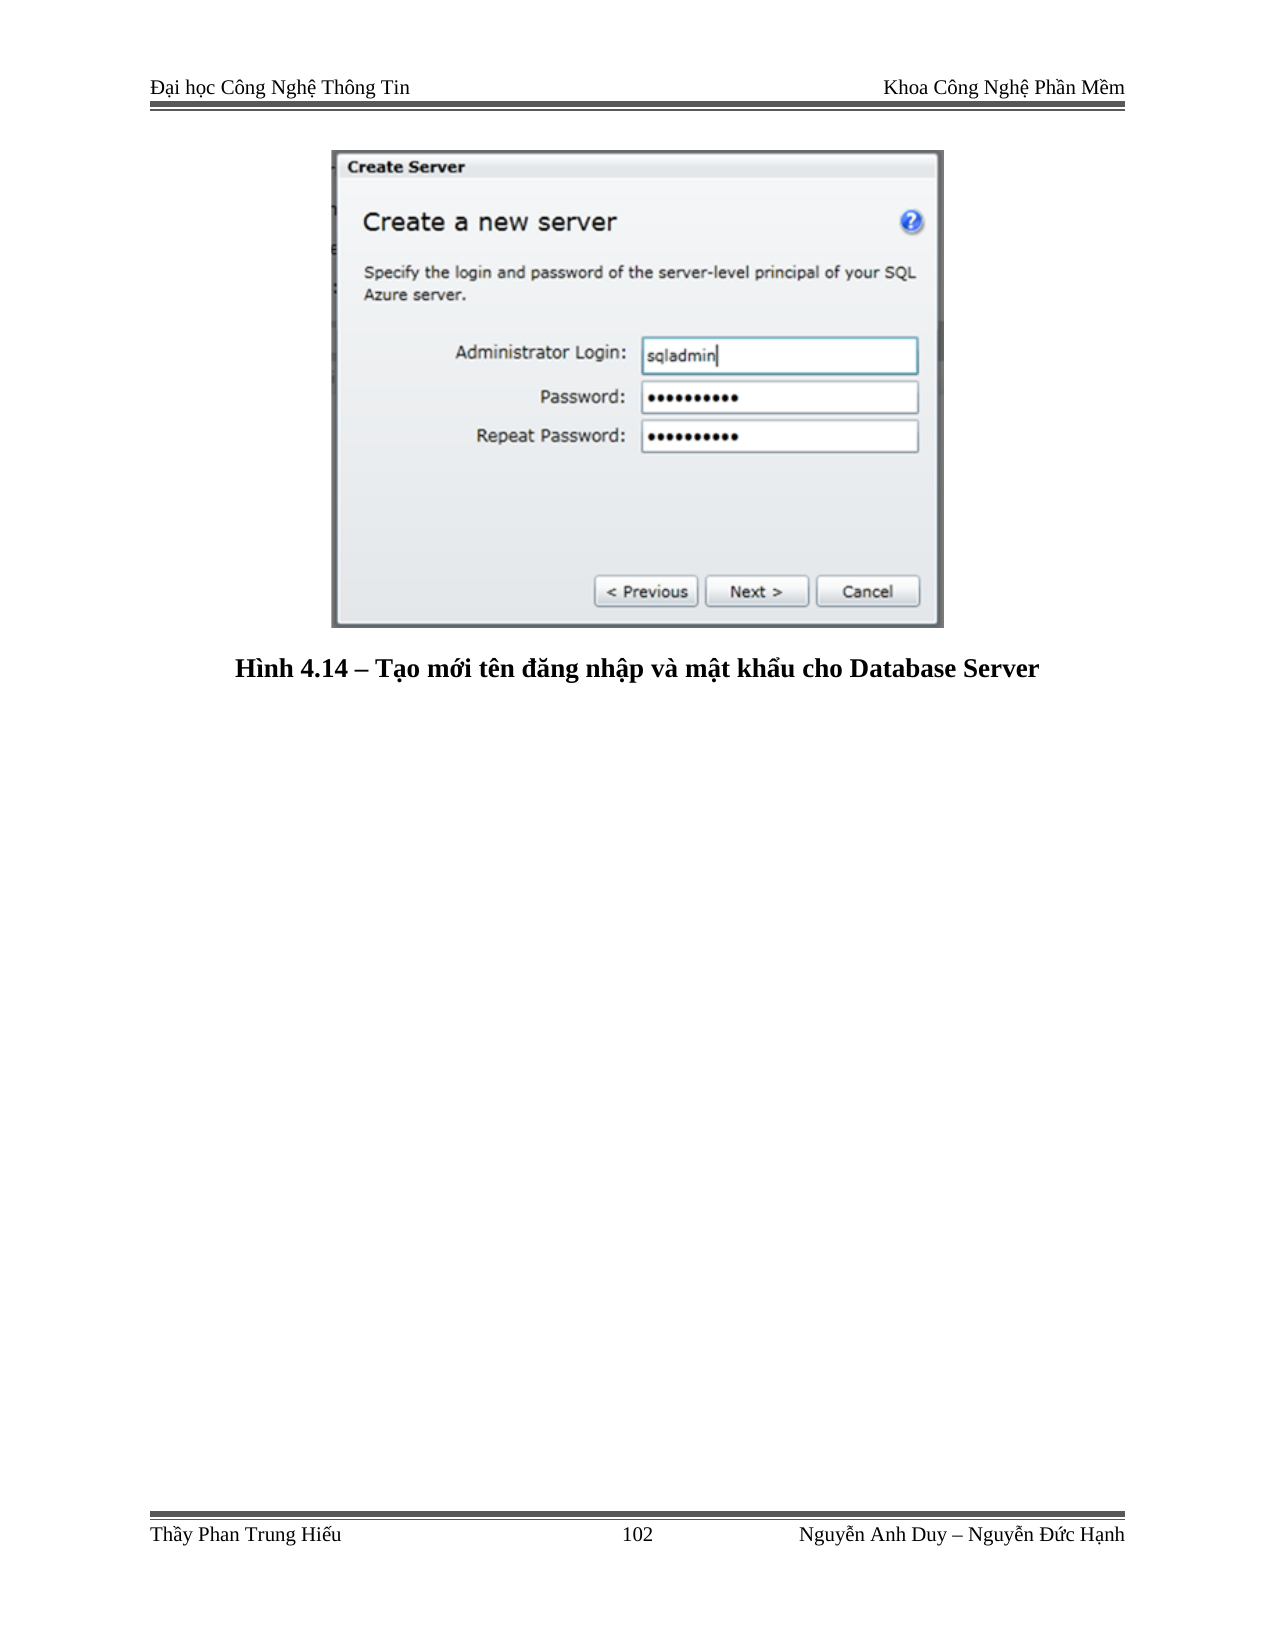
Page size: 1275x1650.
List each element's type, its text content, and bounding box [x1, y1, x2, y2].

picture [331, 150, 944, 628]
subtitle Hình 4.14 – Tạo mới tên đăng nhập và mật khẩu cho Database Server [150, 653, 1125, 684]
